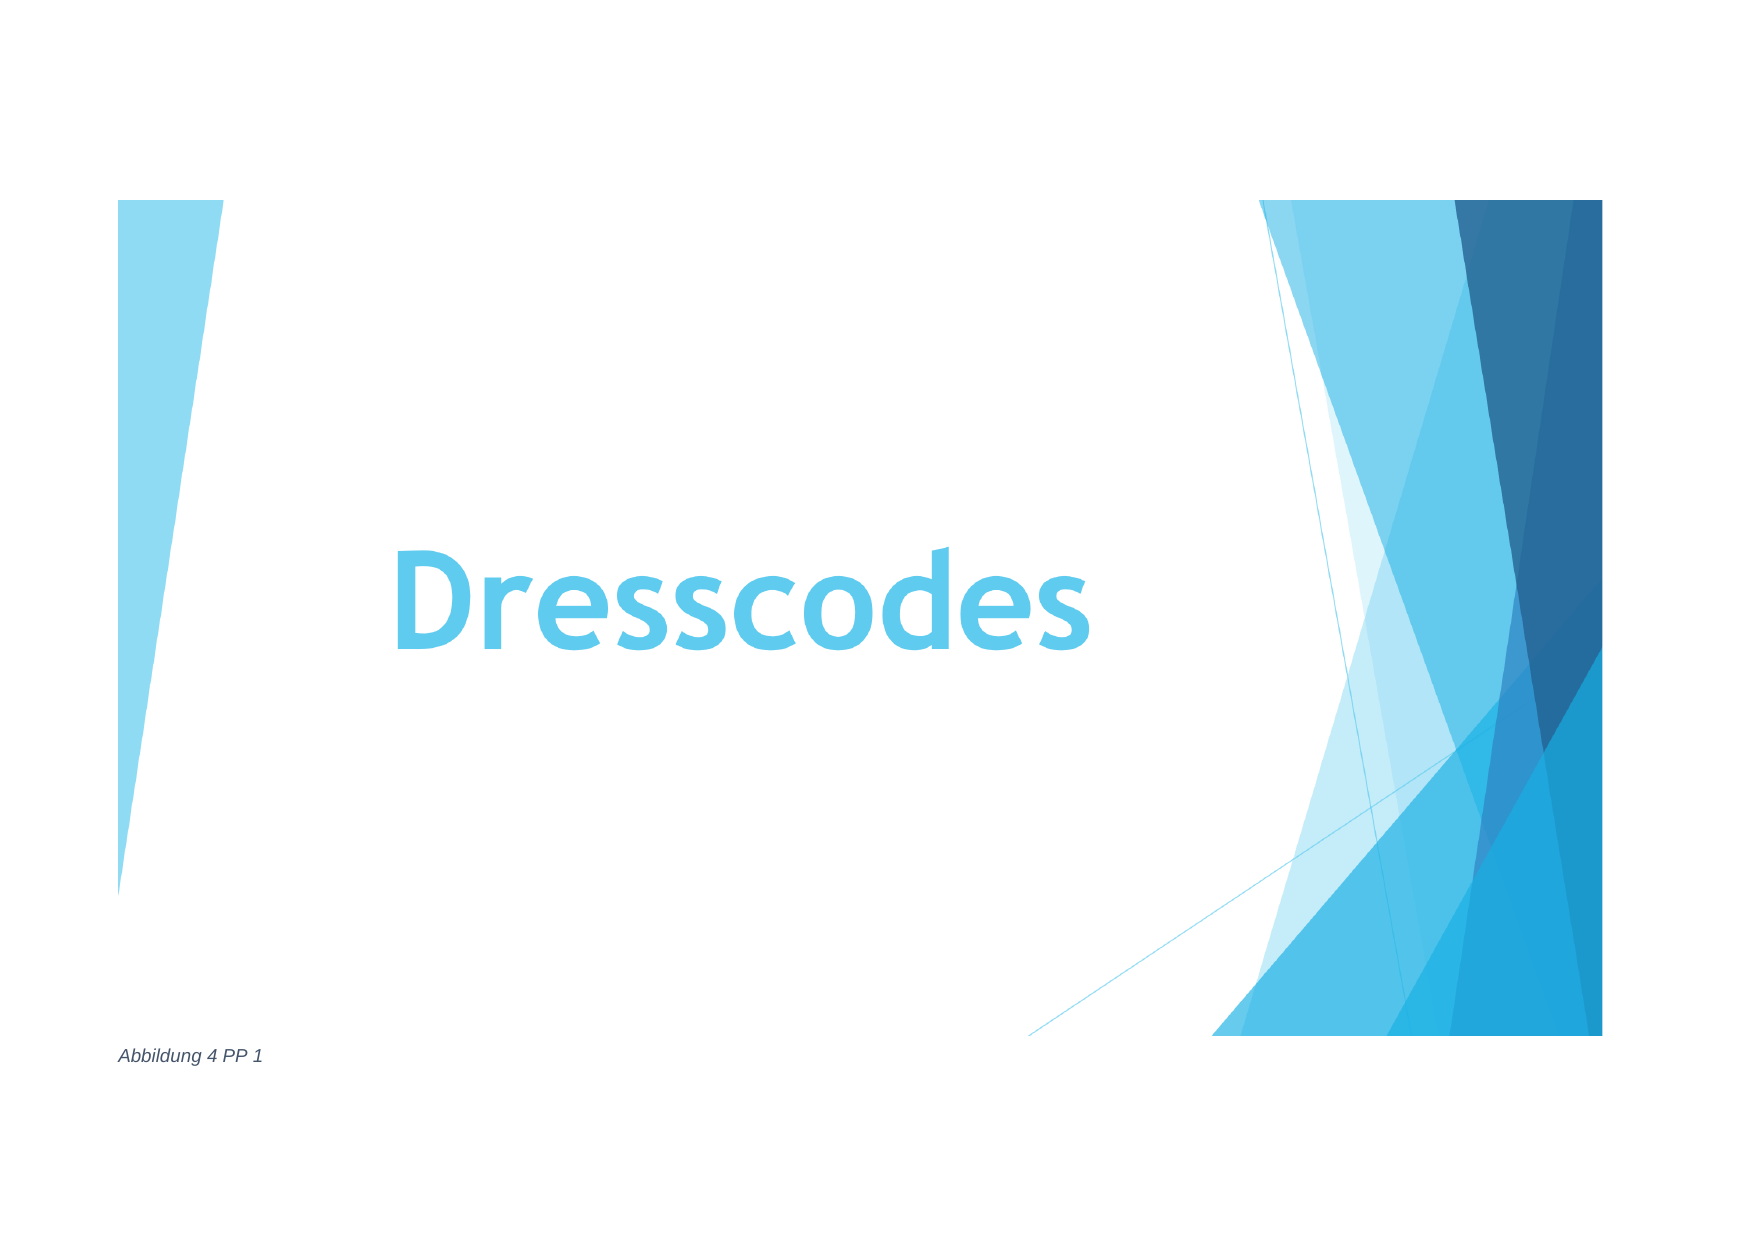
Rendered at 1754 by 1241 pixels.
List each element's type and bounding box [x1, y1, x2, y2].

picture [118, 200, 1601, 1035]
